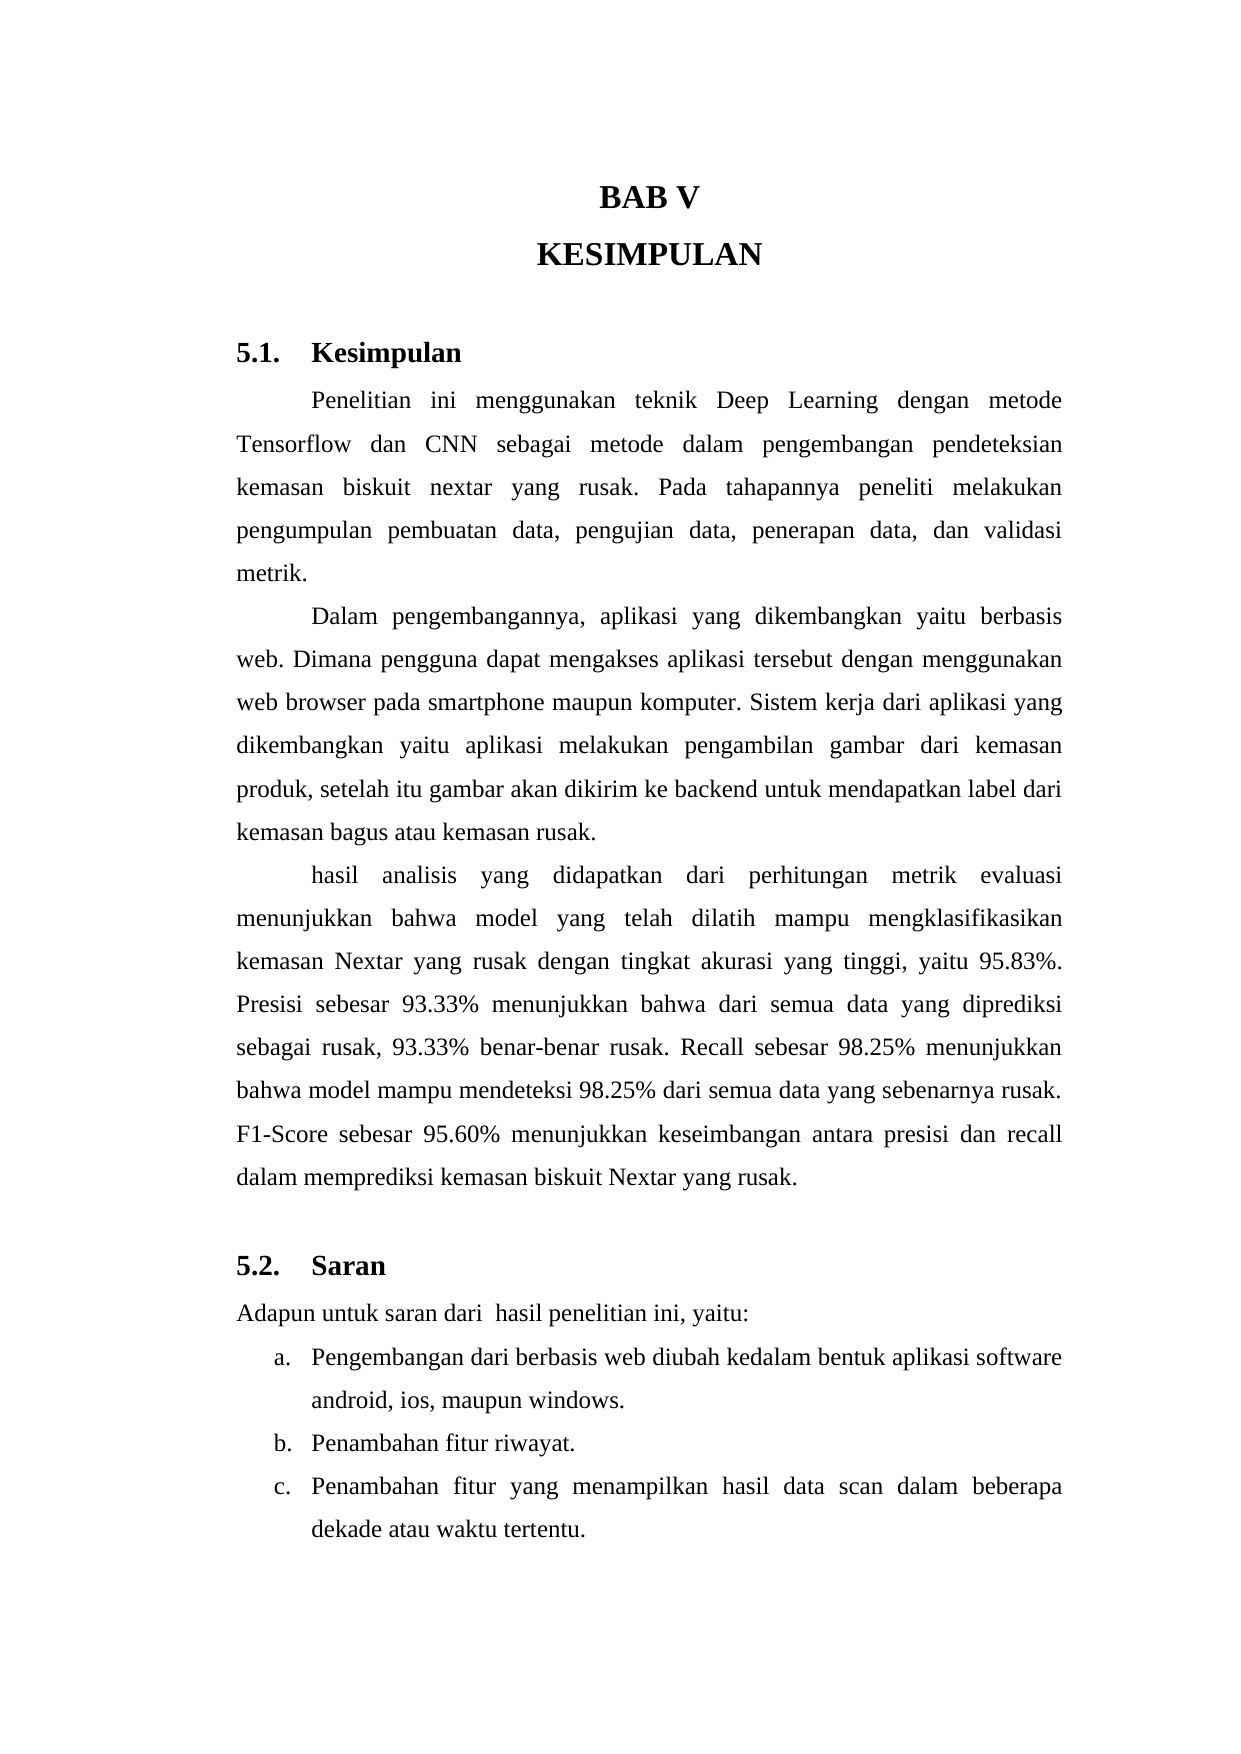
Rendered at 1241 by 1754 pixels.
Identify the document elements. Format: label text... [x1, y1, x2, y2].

subtitle BAB V [236, 177, 1063, 216]
text Dalam pengembangannya, aplikasi yang dikembangkan yaitu berbasis web. Dimana pengguna dapat mengakses aplikasi tersebut dengan menggunakan web browser pada smartphone maupun komputer. Sistem kerja dari aplikasi yang dikembangkan yaitu aplikasi melakukan pengambilan gambar dari kemasan produk, setelah itu gambar akan dikirim ke backend untuk mendapatkan label dari kemasan bagus atau kemasan rusak. [236, 601, 1063, 846]
list Penambahan fitur yang menampilkan hasil data scan dalam beberapa dekade atau waktu tertentu. [274, 1471, 1063, 1543]
subtitle Kesimpulan [236, 335, 1063, 369]
list Pengembangan dari berbasis web diubah kedalam bentuk aplikasi software android, ios, maupun windows. [274, 1342, 1063, 1413]
list Penambahan fitur riwayat. [274, 1428, 1063, 1457]
subtitle Saran [236, 1248, 1063, 1282]
subtitle KESIMPULAN [236, 235, 1063, 273]
text Penelitian ini menggunakan teknik Deep Learning dengan metode Tensorflow dan CNN sebagai metode dalam pengembangan pendeteksian kemasan biskuit nextar yang rusak. Pada tahapannya peneliti melakukan pengumpulan pembuatan data, pengujian data, penerapan data, dan validasi metrik. [236, 386, 1063, 587]
text hasil analisis yang didapatkan dari perhitungan metrik evaluasi menunjukkan bahwa model yang telah dilatih mampu mengklasifikasikan kemasan Nextar yang rusak dengan tingkat akurasi yang tinggi, yaitu 95.83%. Presisi sebesar 93.33% menunjukkan bahwa dari semua data yang diprediksi sebagai rusak, 93.33% benar-benar rusak. Recall sebesar 98.25% menunjukkan bahwa model mampu mendeteksi 98.25% dari semua data yang sebenarnya rusak. F1-Score sebesar 95.60% menunjukkan keseimbangan antara presisi dan recall dalam memprediksi kemasan biskuit Nextar yang rusak. [236, 860, 1063, 1191]
text Adapun untuk saran dari hasil penelitian ini, yaitu: [236, 1298, 1063, 1327]
